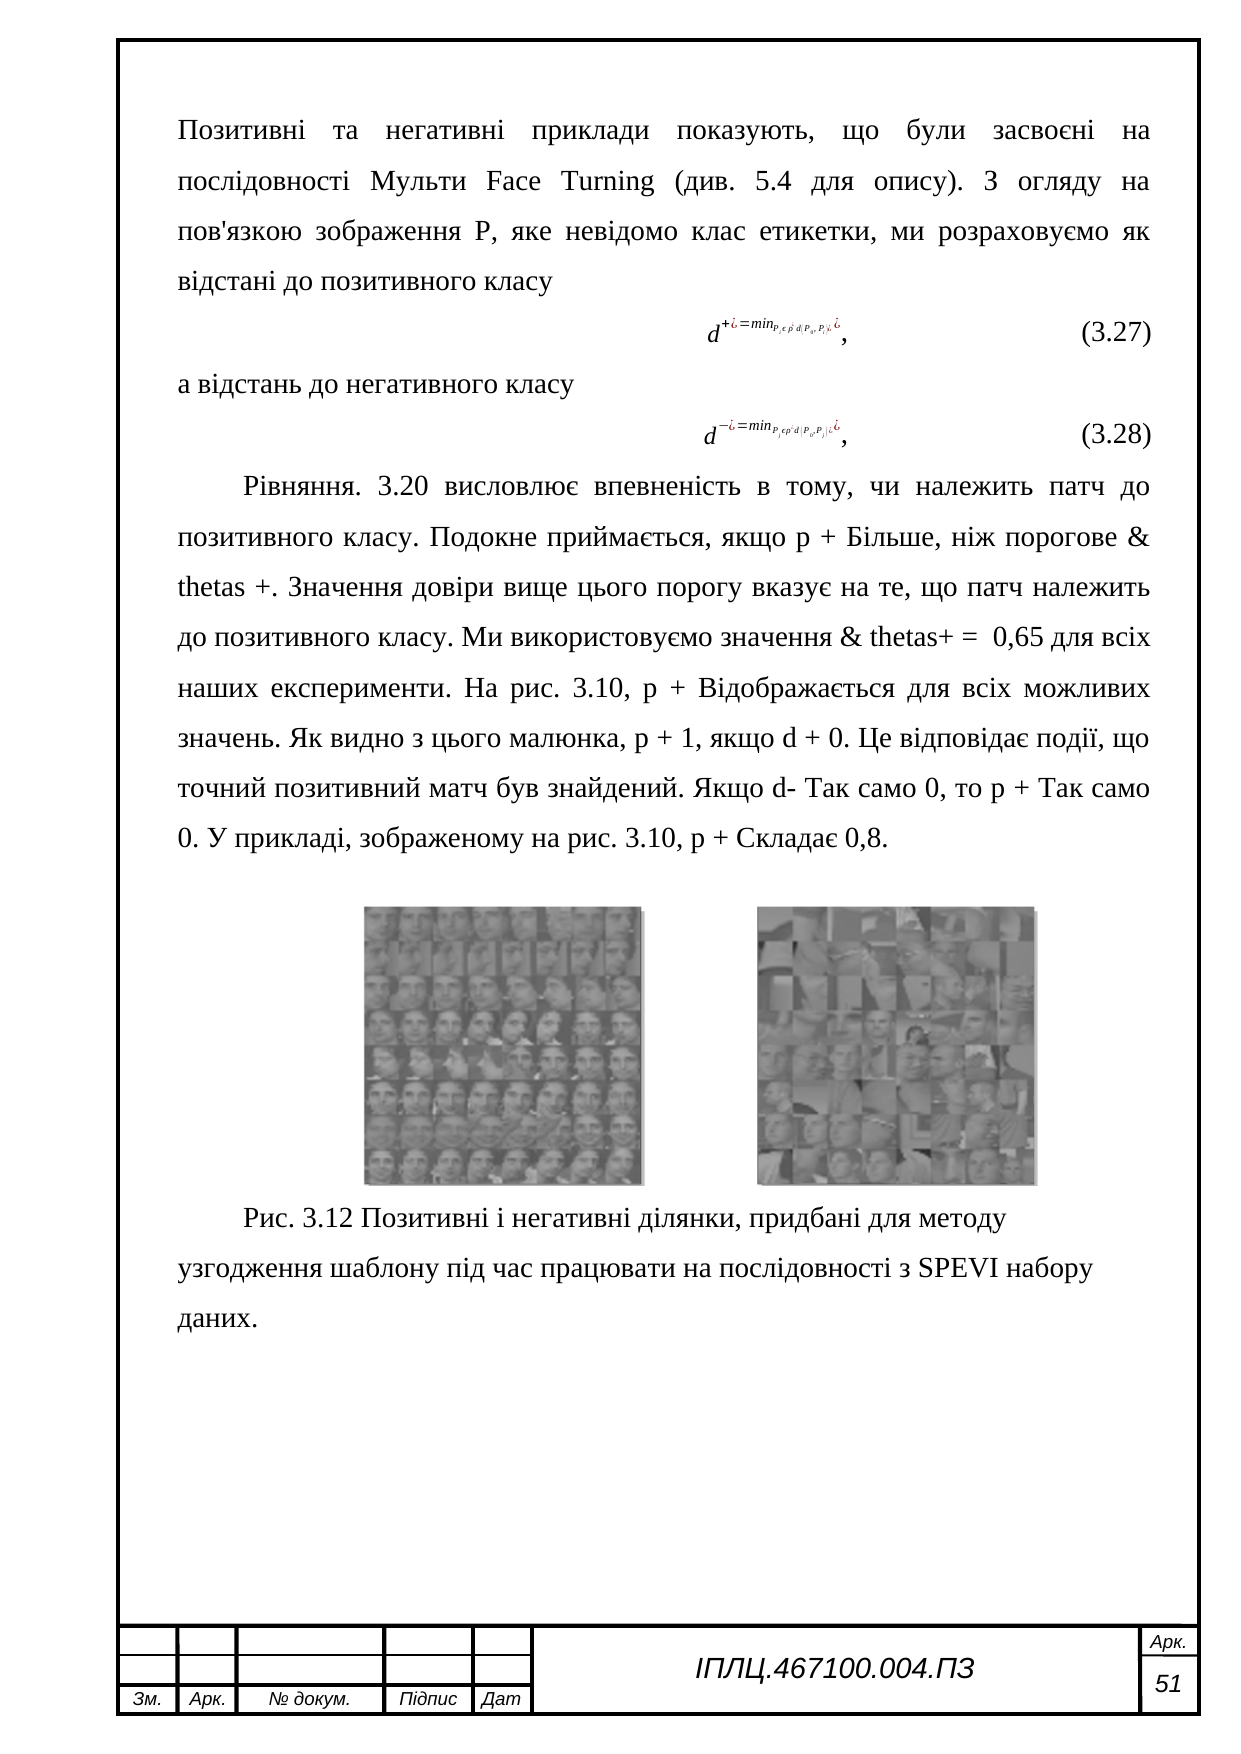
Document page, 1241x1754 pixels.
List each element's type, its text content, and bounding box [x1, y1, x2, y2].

text Рис. 3.12 Позитивні і негативні ділянки, придбані для методу узгодження шаблону під час працювати на послідовності з SPEVI набору даних. [177, 1200, 1152, 1334]
text Рівняння. 3.20 висловлює впевненість в тому, чи належить патч до позитивного класу. Подокне приймається, якщо р + Більше, ніж порогове & thetas +. Значення довіри вище цього порогу вказує на те, що патч належить до позитивного класу. Ми використовуємо значення & thetas+ = 0,65 для всіх наших експерименти. На рис. 3.10, р + Відображається для всіх можливих значень. Як видно з цього малюнка, р + 1, якщо d + 0. Це відповідає події, що точний позитивний матч був знайдений. Якщо d- Так само 0, то р + Так само 0. У прикладі, зображеному на рис. 3.10, р + Складає 0,8. [177, 468, 1152, 854]
text , (3.28) [177, 416, 1152, 452]
text а відстань до негативного класу [177, 366, 1152, 399]
picture [309, 871, 1086, 1186]
text , (3.27) [177, 314, 1152, 349]
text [177, 112, 1152, 297]
